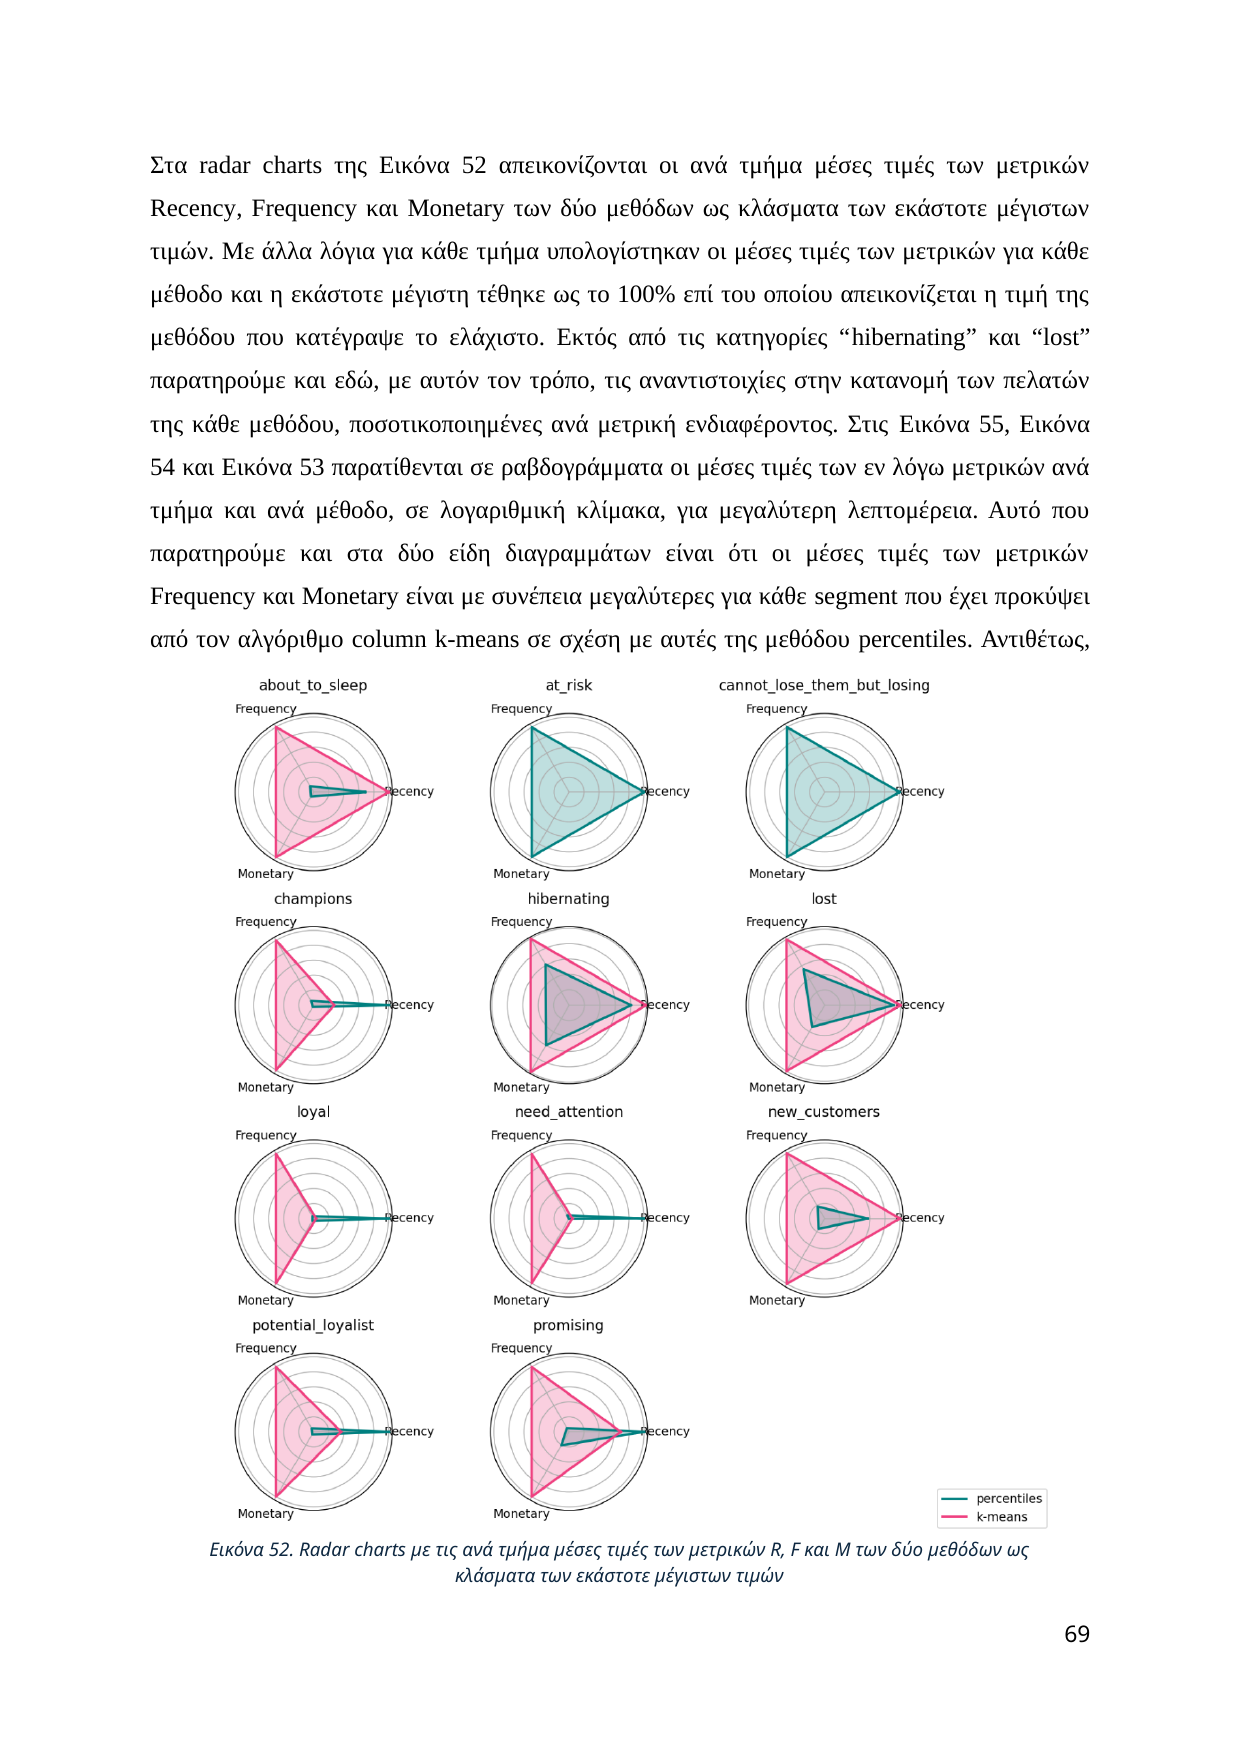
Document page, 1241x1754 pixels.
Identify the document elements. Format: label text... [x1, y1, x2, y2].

text Στα radar charts της Εικόνας 52 απεικονίζονται οι ανά τμήμα μέσες τιμές των μετρικών Recency, Frequency και Monetary των δύο μεθόδων ως κλάσματα των εκάστοτε μέγιστων τιμών. Με άλλα λόγια για κάθε τμήμα υπολογίστηκαν οι μέσες τιμές των μετρικών για κάθε μέθοδο και η εκάστοτε μέγιστη τέθηκε ως το 100% επί του οποίου απεικονίζεται η τιμή της μεθόδου που κατέγραψε το ελάχιστο. Εκτός από τις κατηγορίες “hibernating” και “lost” παρατηρούμε και εδώ, με αυτόν τον τρόπο, τις αναντιστοιχίες στην κατανομή των πελατών της κάθε μεθόδου, ποσοτικοποιημένες ανά μετρική ενδιαφέροντος. Στις εικόνες 53, 54 και 55 παρατίθενται σε ραβδογράμματα οι μέσες τιμές των εν λόγω μετρικών ανά τμήμα και ανά μέθοδο, σε λογαριθμική κλίμακα, για μεγαλύτερη λεπτομέρεια. Αυτό που παρατηρούμε και στα δύο είδη διαγραμμάτων είναι ότι οι μέσες τιμές των μετρικών Frequency και Monetary είναι με συνέπεια μεγαλύτερες για κάθε segment που έχει προκύψει από τον αλγόριθμο column k-means σε σχέση με αυτές της μεθόδου percentiles. Αντιθέτως, όσον αφορά στη μετρική Recency οι μέσες τιμές ανά μέθοδο δεν εμφανίζουν κάποια ξεκάθαρη σχέση μεταξύ τους. Τα διαγράμματα της Εικόνας 56 εμβαθύνουν σε μεγαλύτερη λεπτομέρεια στην κατανομή των τιμών των τριών μετρικών R, F και M, απεικονίζοντας με τη μορφή διαγραμμάτων boxplots τα αποτελέσματα των δύο μεθόδων ανά segment. [150, 150, 1090, 653]
picture [187, 668, 1053, 1534]
